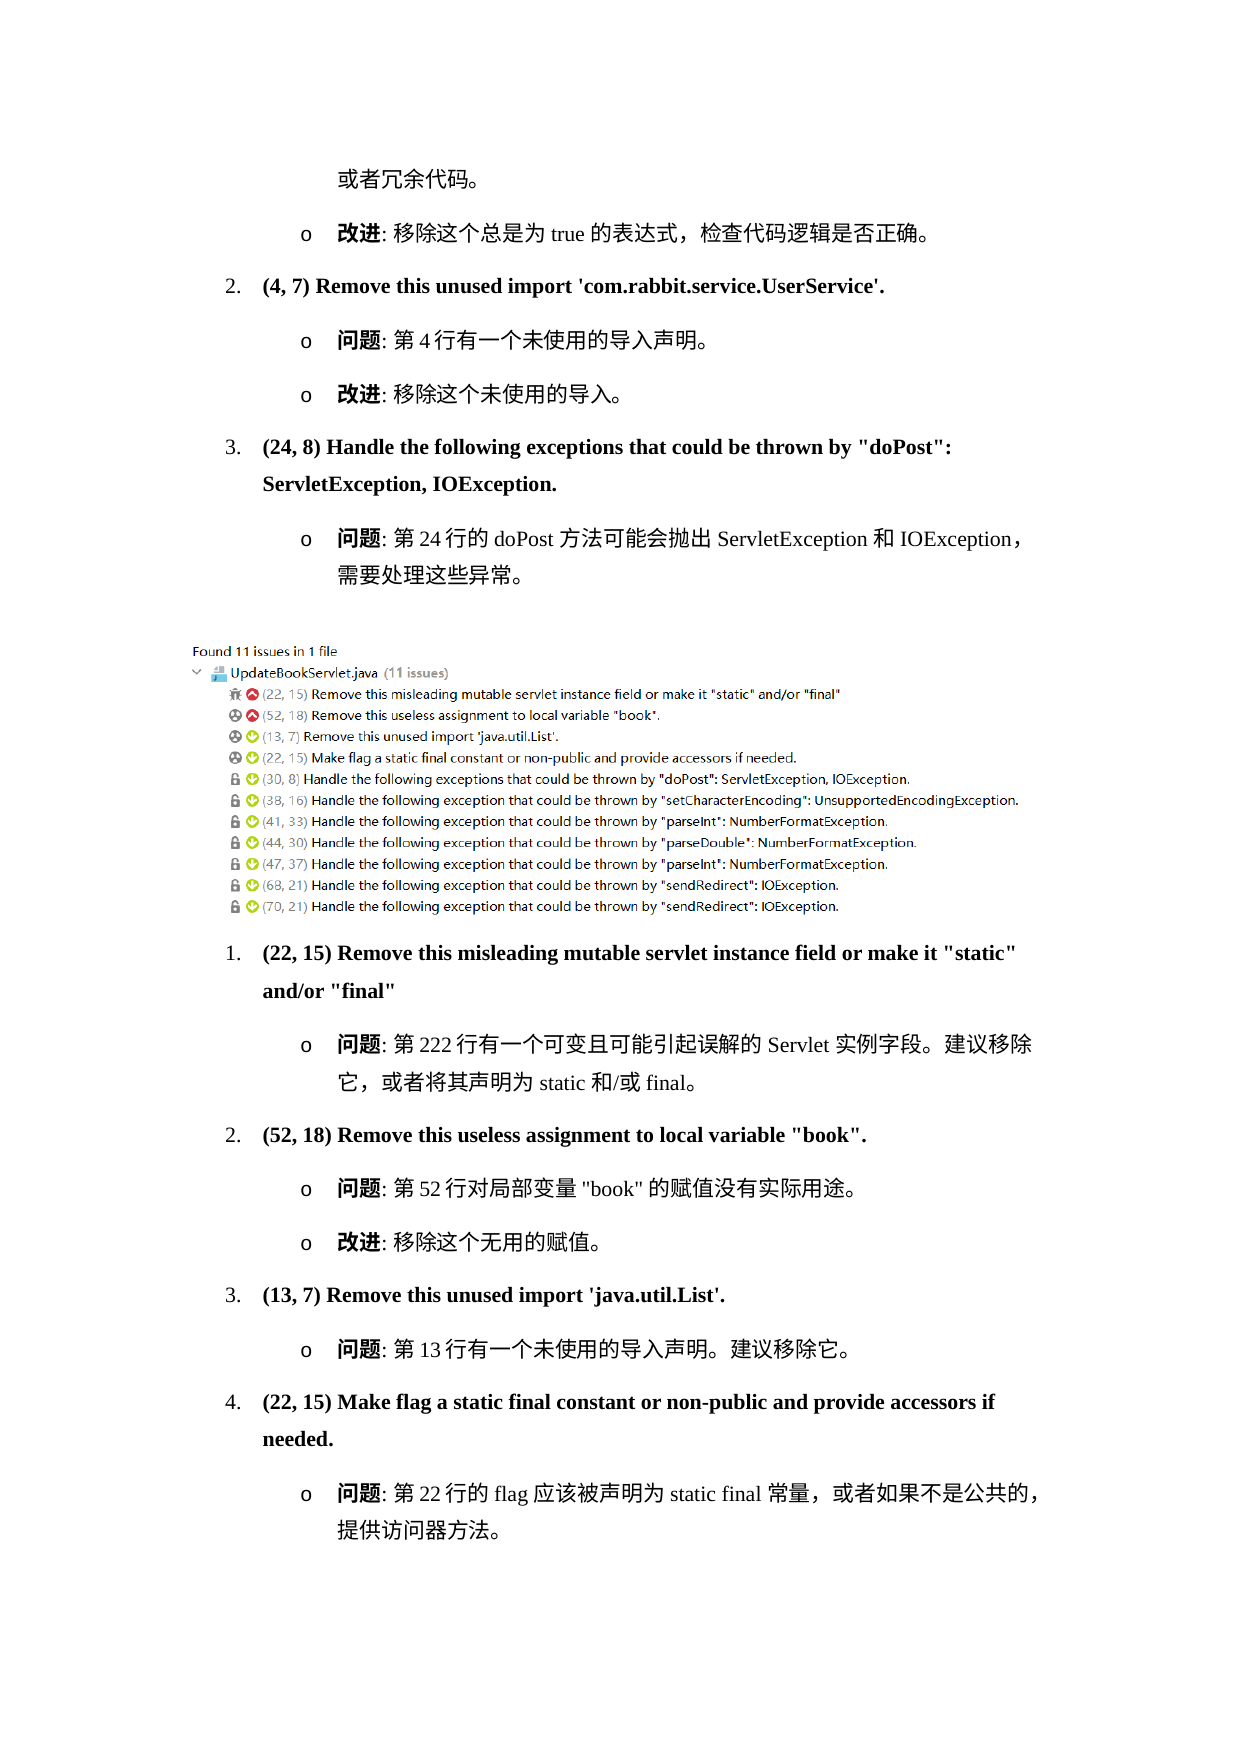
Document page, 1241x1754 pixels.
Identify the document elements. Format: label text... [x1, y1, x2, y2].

list (13, 7) Remove this unused import 'java.util.List'. [225, 1279, 1053, 1311]
list (22, 15) Remove this misleading mutable servlet instance field or make it "static" and/or "final" [225, 937, 1053, 1006]
list (22, 15) Make flag a static final constant or non-public and provide accessors if needed. [225, 1385, 1053, 1455]
list 问题: 第13行有一个未使用的导入声明。建议移除它。 [300, 1332, 1053, 1364]
list 问题: 第24行的 doPost 方法可能会抛出 ServletException 和 IOException，需要处理这些异常。 [300, 521, 1053, 590]
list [300, 162, 1053, 194]
list 改进: 移除这个未使用的导入。 [300, 376, 1053, 409]
list 改进: 移除这个总是为 true 的表达式，检查代码逻辑是否正确。 [300, 216, 1053, 248]
list 问题: 第52行对局部变量 "book" 的赋值没有实际用途。 [300, 1171, 1053, 1203]
list (4, 7) Remove this unused import 'com.rabbit.service.UserService'. [225, 270, 1053, 302]
list 问题: 第222行有一个可变且可能引起误解的 Servlet 实例字段。建议移除它，或者将其声明为 static 和/或 final。 [300, 1027, 1053, 1097]
list 问题: 第22行的 flag 应该被声明为 static final 常量，或者如果不是公共的，提供访问器方法。 [300, 1476, 1053, 1545]
picture [187, 644, 1053, 920]
list (52, 18) Remove this useless assignment to local variable "book". [225, 1118, 1053, 1151]
list (24, 8) Handle the following exceptions that could be thrown by "doPost": ServletException, IOException. [225, 430, 1053, 500]
list 问题: 第4行有一个未使用的导入声明。 [300, 323, 1053, 355]
list 改进: 移除这个无用的赋值。 [300, 1225, 1053, 1257]
